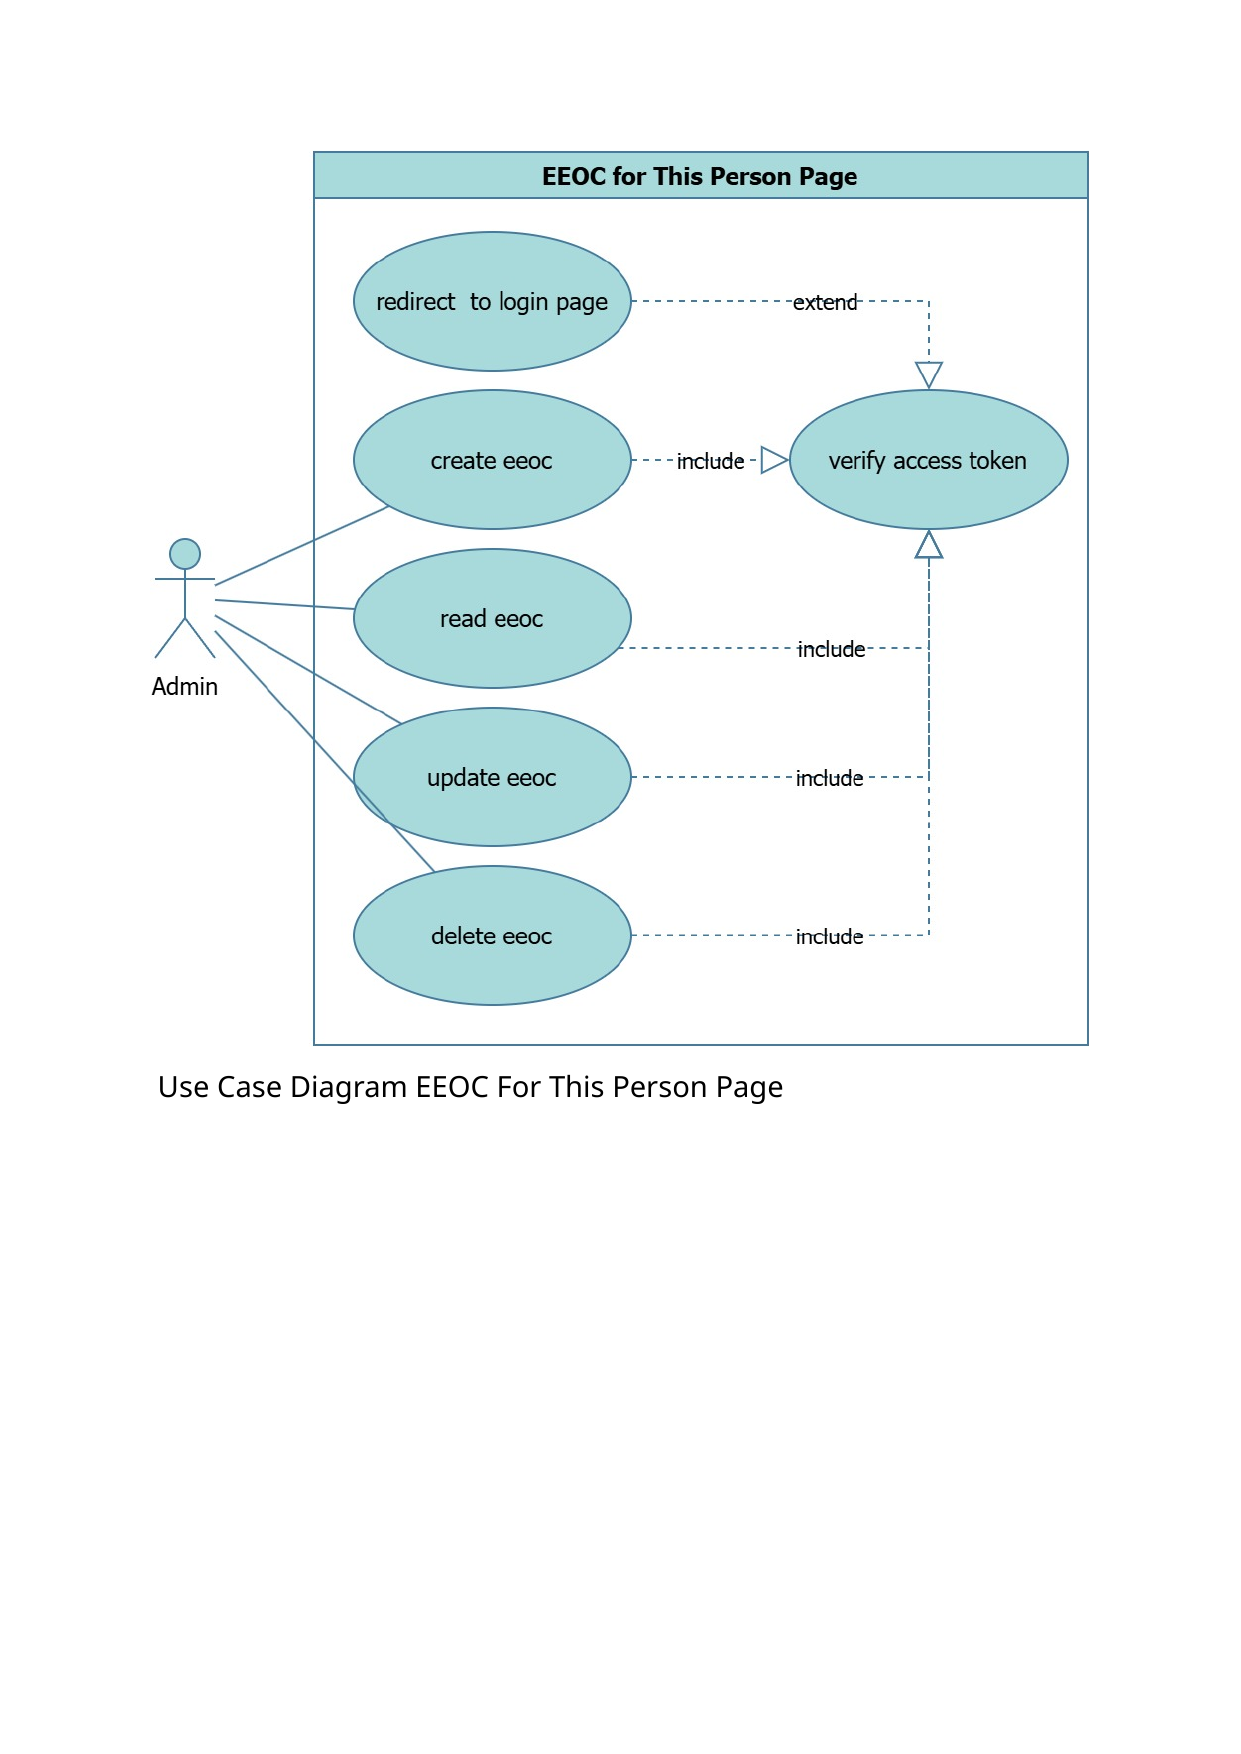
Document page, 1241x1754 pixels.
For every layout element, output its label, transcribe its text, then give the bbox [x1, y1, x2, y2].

picture [150, 150, 1089, 1047]
text Use Case Diagram EEOC For This Person Page [150, 1066, 1090, 1106]
